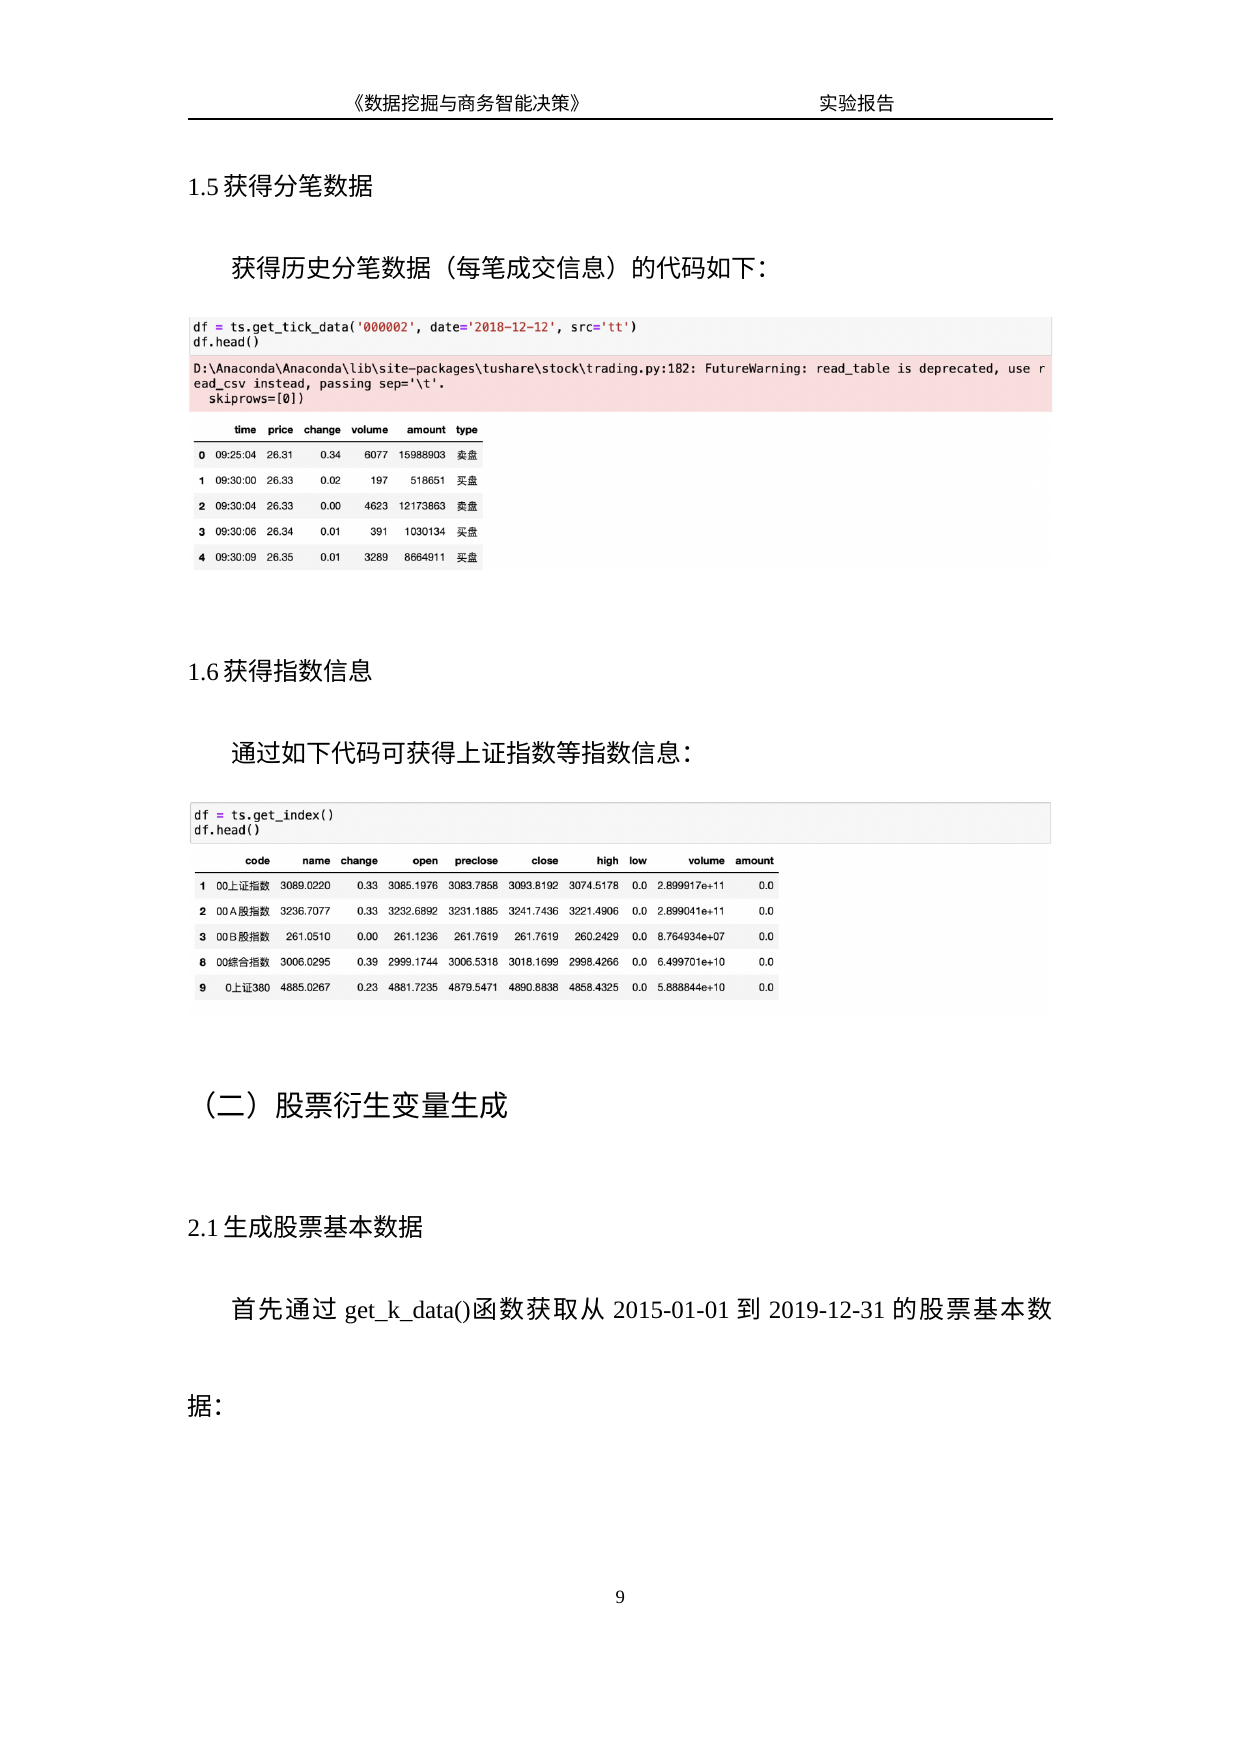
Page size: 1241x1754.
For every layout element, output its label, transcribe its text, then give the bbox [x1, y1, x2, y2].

picture [187, 802, 1052, 1016]
text 1.6获得指数信息 [187, 638, 1053, 703]
text 获得历史分笔数据（每笔成交信息）的代码如下： [187, 235, 1053, 300]
text 1.5获得分笔数据 [187, 153, 1053, 218]
text 首先通过get_k_data()函数获取从2015-01-01到2019-12-31的股票基本数据： [187, 1276, 1053, 1439]
subtitle （二）股票衍生变量生成 [187, 1071, 1053, 1136]
text 通过如下代码可获得上证指数等指数信息： [187, 720, 1053, 785]
picture [187, 317, 1053, 571]
text 2.1生成股票基本数据 [187, 1194, 1053, 1259]
